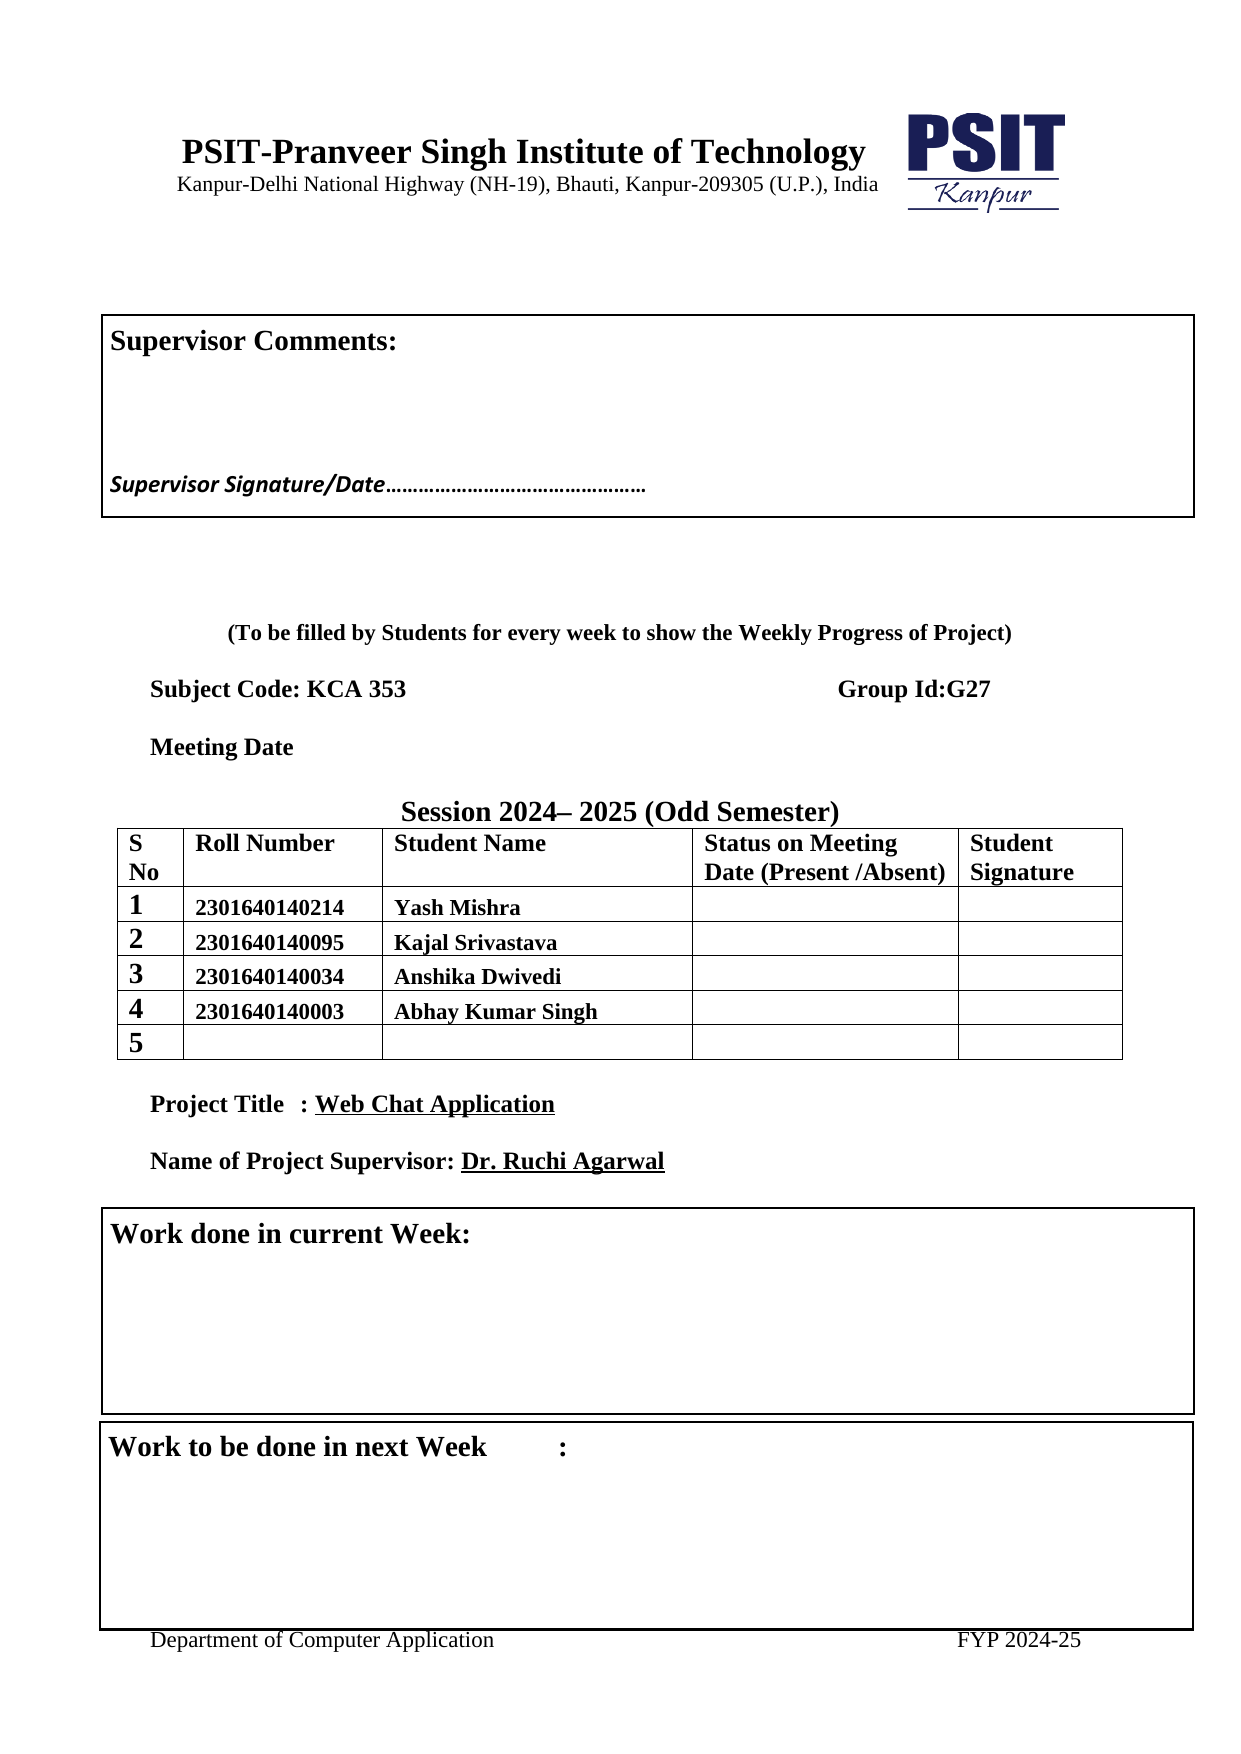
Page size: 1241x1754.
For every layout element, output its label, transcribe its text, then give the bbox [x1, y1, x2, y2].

table_cell Anshika Dwivedi [383, 956, 692, 990]
table_cell 2301640140034 [184, 956, 382, 990]
text (To be filled by Students for every week to show the Weekly Progress of Project) [150, 619, 1090, 645]
table_cell 2 [118, 922, 183, 955]
table_header Student Name [383, 829, 692, 886]
table_cell [693, 956, 958, 990]
text Session 2024– 2025 (Odd Semester) [150, 794, 1090, 827]
table_cell [959, 956, 1122, 990]
text Project Title : Web Chat Application [150, 1089, 1090, 1117]
picture [907, 113, 1070, 213]
table_cell [693, 1025, 958, 1059]
table_cell [959, 991, 1122, 1024]
table_cell Kajal Srivastava [383, 922, 692, 955]
table_cell Yash Mishra [383, 887, 692, 921]
text Meeting Date [150, 732, 1090, 760]
table_cell 2301640140003 [184, 991, 382, 1024]
table_cell [959, 1025, 1122, 1059]
table_cell [184, 1025, 382, 1059]
table_cell 3 [118, 956, 183, 990]
table_cell [959, 887, 1122, 921]
table_cell 1 [118, 887, 183, 921]
table_cell [383, 1025, 692, 1059]
text Subject Code: KCA 353 Group Id:G27 [150, 674, 1090, 703]
table_cell [959, 922, 1122, 955]
table_cell [693, 991, 958, 1024]
table_header Roll Number [184, 829, 382, 886]
table_cell [693, 887, 958, 921]
table_header Status on Meeting Date (Present /Absent) [693, 829, 958, 886]
table_header Student Signature [959, 829, 1122, 886]
table_cell 4 [118, 991, 183, 1024]
text Name of Project Supervisor: Dr. Ruchi Agarwal [150, 1146, 1090, 1175]
table_cell [693, 922, 958, 955]
table_cell Abhay Kumar Singh [383, 991, 692, 1024]
table_cell 2301640140214 [184, 887, 382, 921]
table_cell 2301640140095 [184, 922, 382, 955]
table_header S No [118, 829, 183, 886]
table_cell 5 [118, 1025, 183, 1059]
